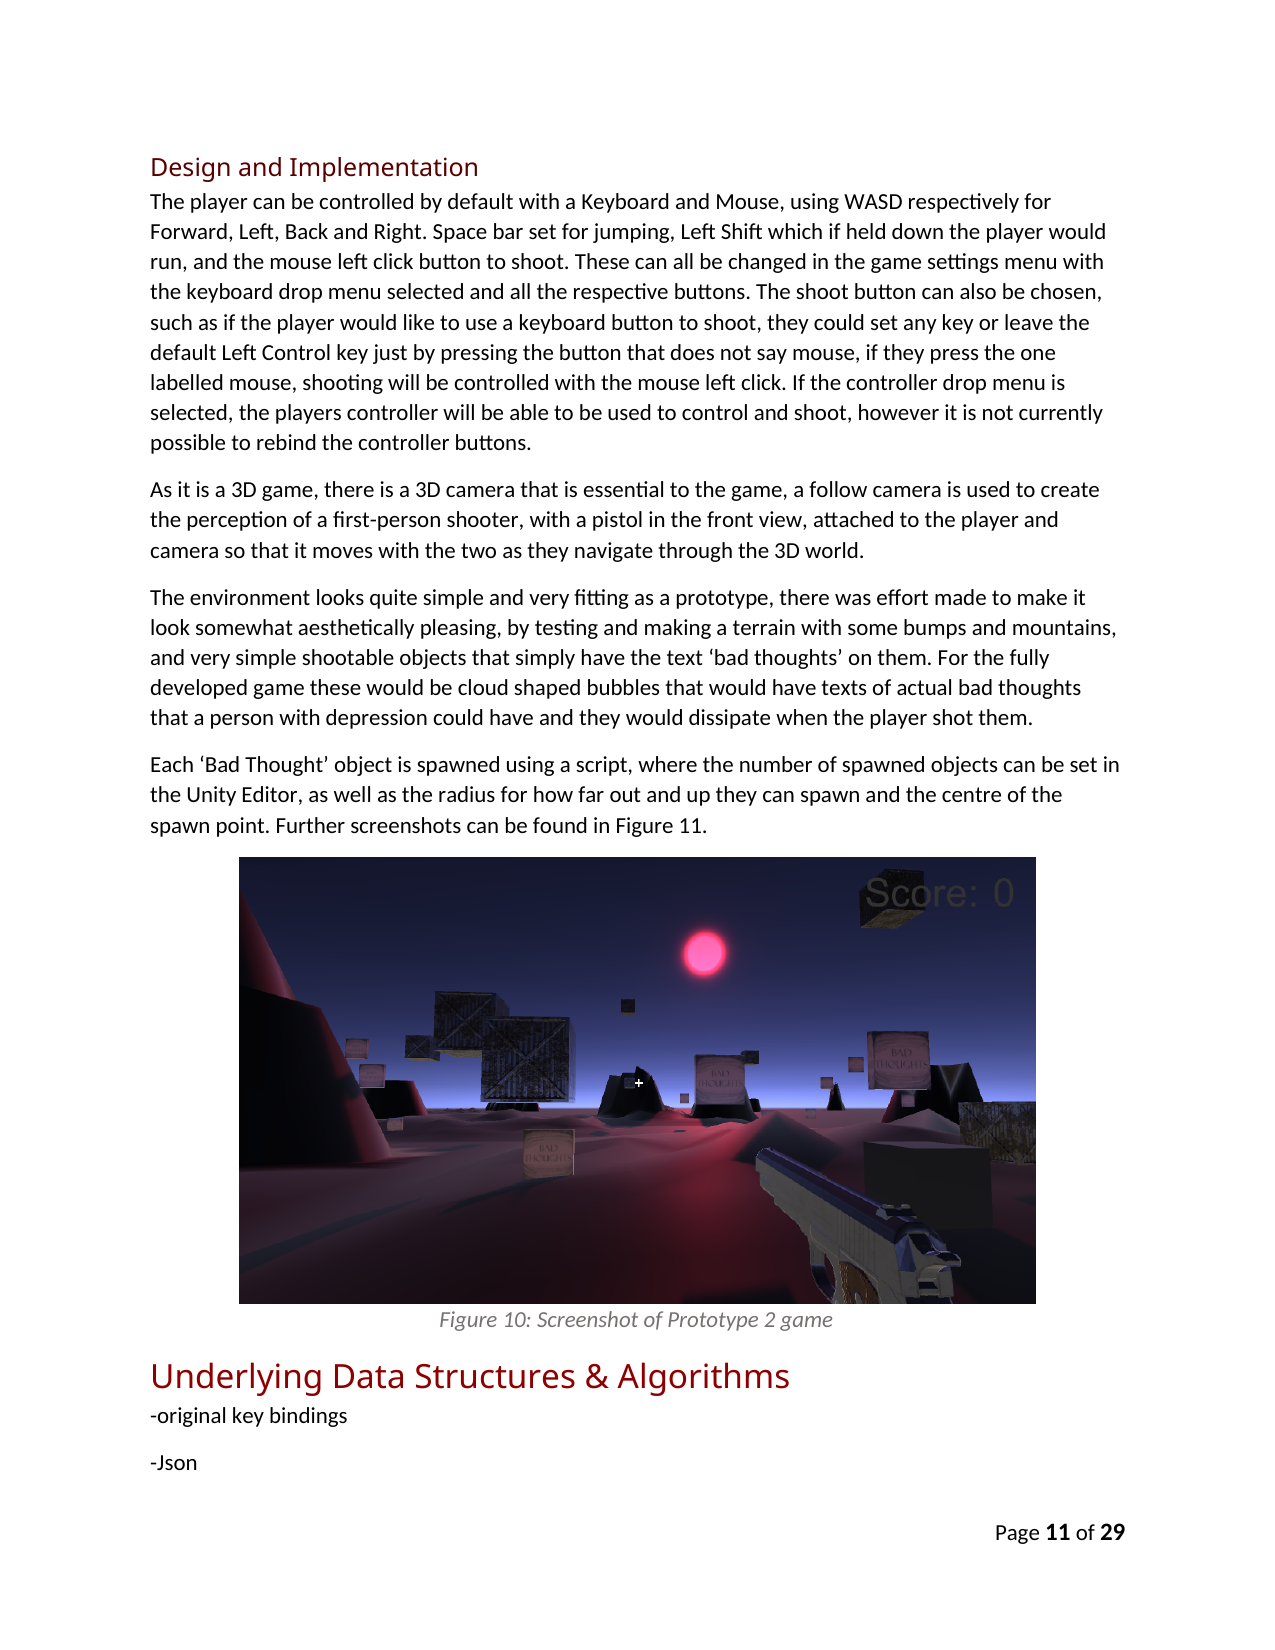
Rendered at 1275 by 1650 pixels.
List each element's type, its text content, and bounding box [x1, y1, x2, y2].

text Each ‘Bad Thought’ object is spawned using a script, where the number of spawned objects can be set in the Unity Editor, as well as the radius for how far out and up they can spawn and the centre of the spawn point. Further screenshots can be found in Figure 11. [150, 750, 1125, 839]
text -original key bindings [150, 1401, 1125, 1429]
text -Json [150, 1448, 1125, 1476]
picture [239, 857, 1036, 1304]
text As it is a 3D game, there is a 3D camera that is essential to the game, a follow camera is used to create the perception of a first-person shooter, with a pistol in the front view, attached to the player and camera so that it moves with the two as they navigate through the 3D world. [150, 475, 1125, 564]
text The environment looks quite simple and very fitting as a prototype, there was effort made to make it look somewhat aesthetically pleasing, by testing and making a terrain with some bumps and mountains, and very simple shootable objects that simply have the text ‘bad thoughts’ on them. For the fully developed game these would be cloud shaped bubbles that would have texts of actual bad thoughts that a person with depression could have and they would dissipate when the player shot them. [150, 583, 1125, 731]
subtitle Design and Implementation [150, 150, 1125, 184]
text The player can be controlled by default with a Keyboard and Mouse, using WASD respectively for Forward, Left, Back and Right. Space bar set for jumping, Left Shift which if held down the player would run, and the mouse left click button to shoot. These can all be changed in the game settings menu with the keyboard drop menu selected and all the respective buttons. The shoot button can also be chosen, such as if the player would like to use a keyboard button to shoot, they could set any key or leave the default Left Control key just by pressing the button that does not say mouse, if they press the one labelled mouse, shooting will be controlled with the mouse left click. If the controller drop menu is selected, the players controller will be able to be used to control and shoot, however it is not currently possible to rebind the controller buttons. [150, 187, 1125, 456]
subtitle Underlying Data Structures & Algorithms [150, 1352, 1125, 1398]
